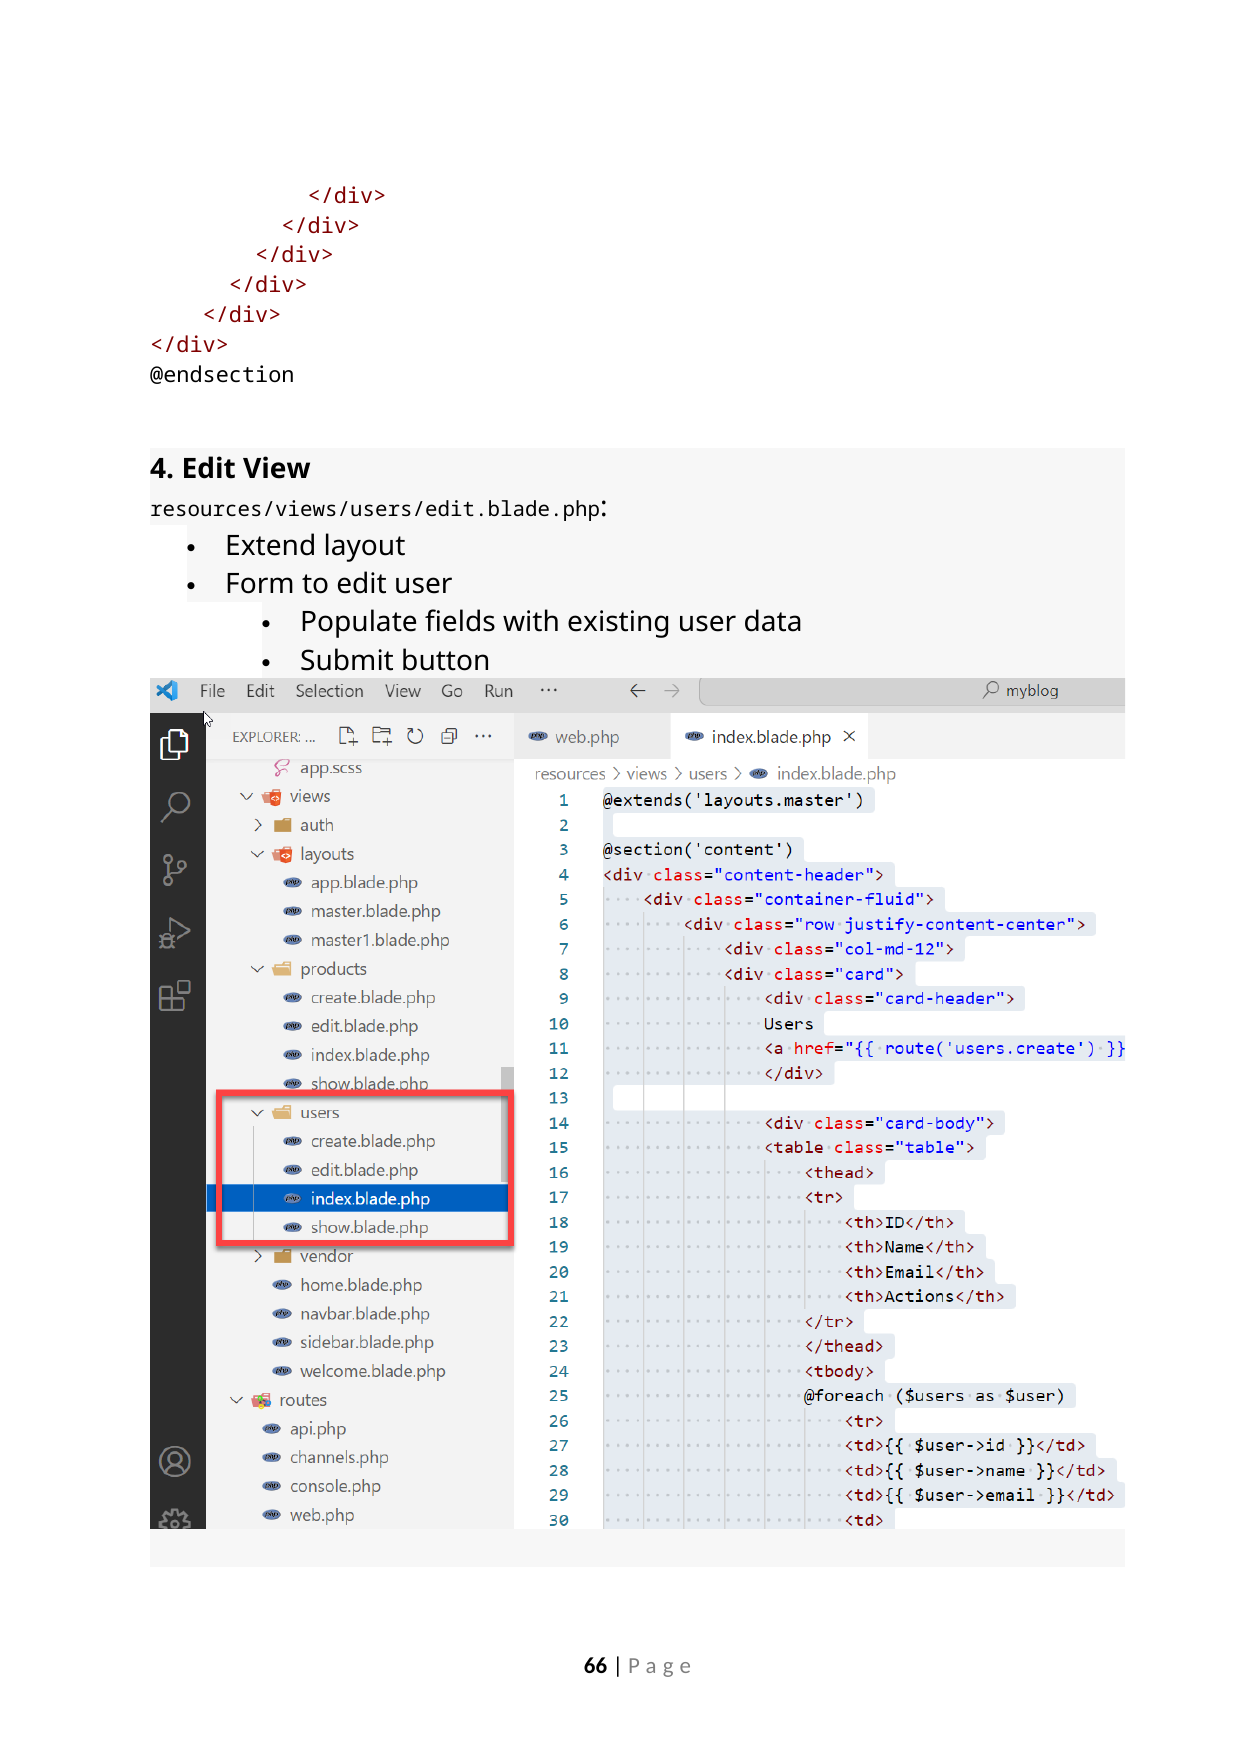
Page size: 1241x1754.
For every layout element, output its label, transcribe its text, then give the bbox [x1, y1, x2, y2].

text resources/views/users/edit.blade.php: [150, 487, 1125, 525]
text </div> [150, 329, 1125, 358]
text </div> [150, 299, 1125, 329]
picture [150, 678, 1125, 1529]
list Form to edit user [187, 563, 1125, 602]
text @endsection [150, 358, 1125, 388]
list Submit button [262, 640, 1125, 678]
text </div> [150, 180, 1125, 209]
text </div> [150, 239, 1125, 269]
text 4. Edit View [150, 448, 1125, 487]
text </div> [150, 269, 1125, 299]
text </div> [150, 209, 1125, 239]
list Populate fields with existing user data [262, 602, 1125, 640]
list Extend layout [187, 525, 1125, 563]
